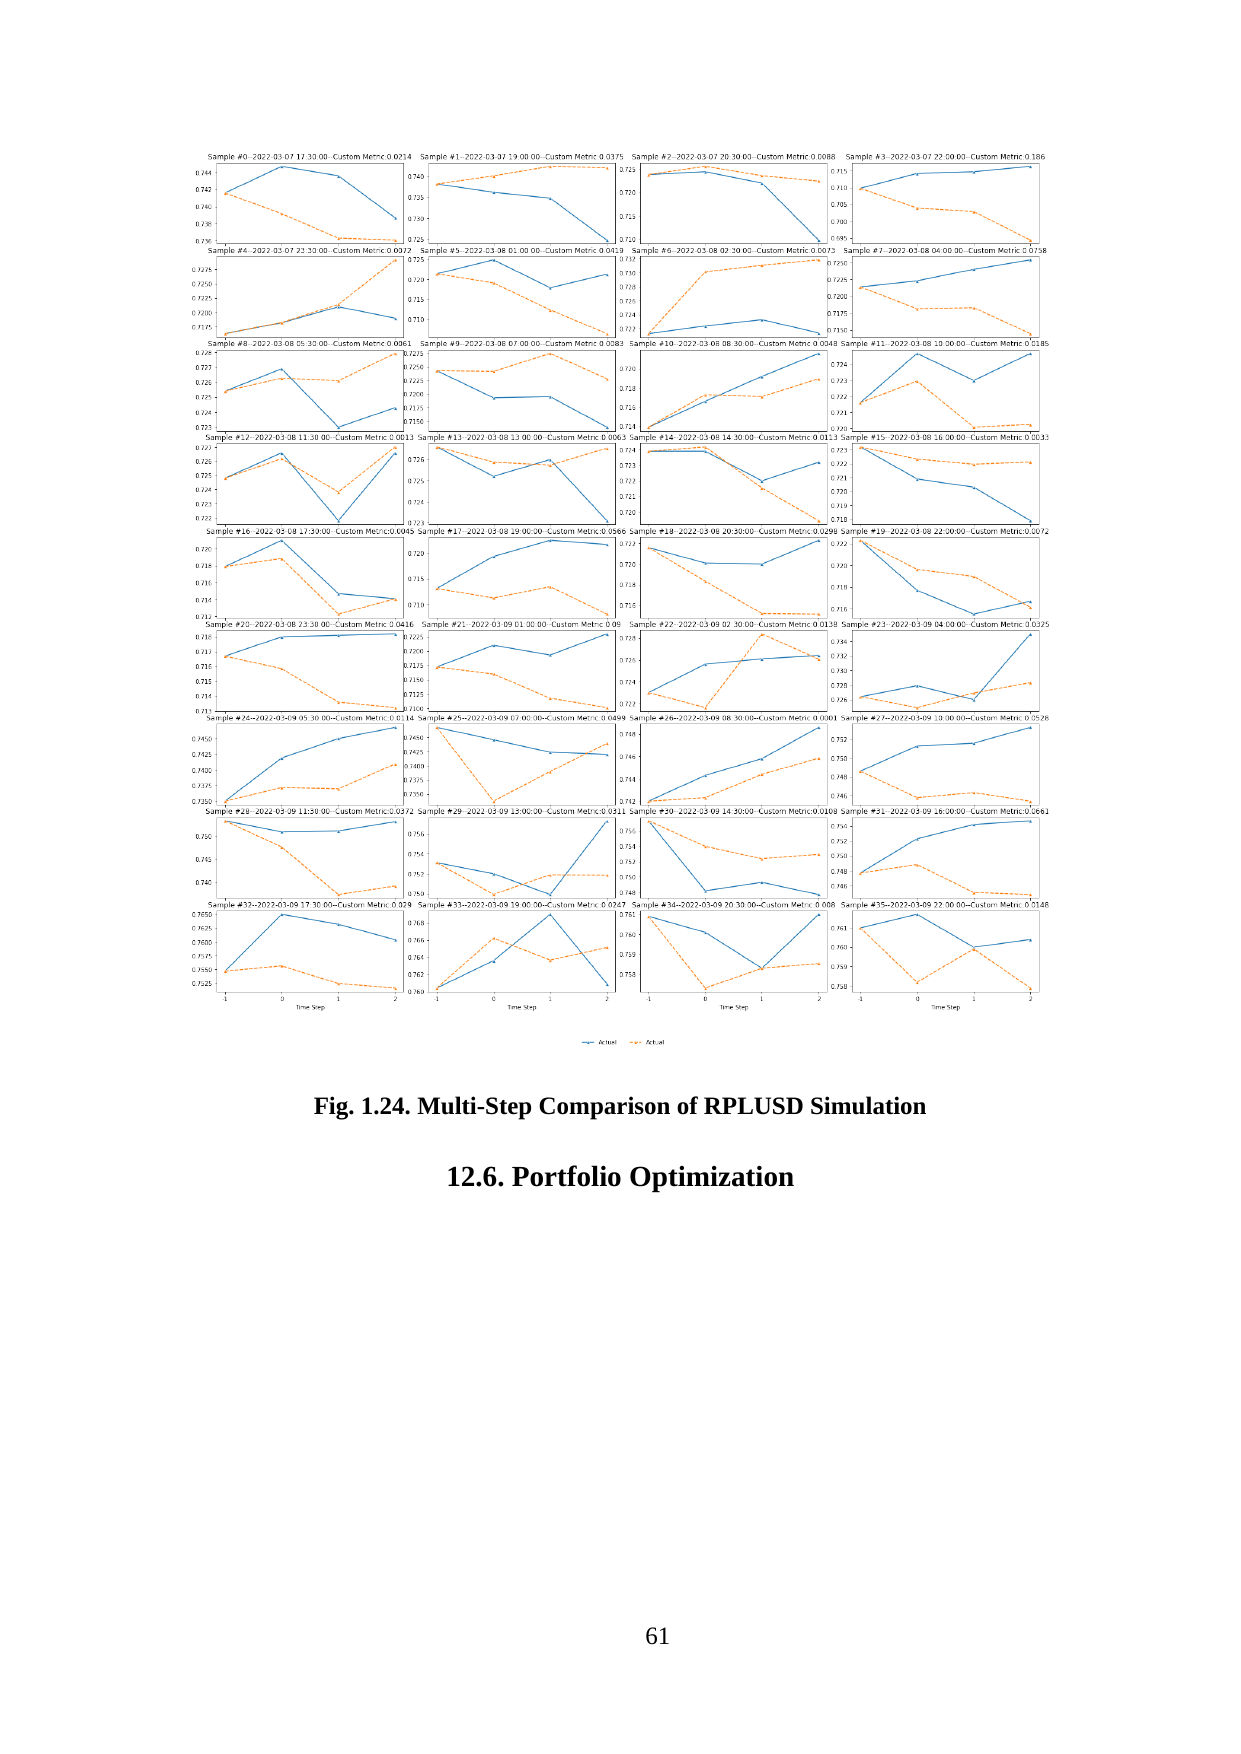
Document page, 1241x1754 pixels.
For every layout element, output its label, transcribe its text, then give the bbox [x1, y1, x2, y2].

picture [187, 150, 1053, 1052]
subtitle Portfolio Optimization [187, 1159, 1053, 1192]
text Multi-Step Comparison of RPLUSD Simulation [187, 1091, 1053, 1119]
